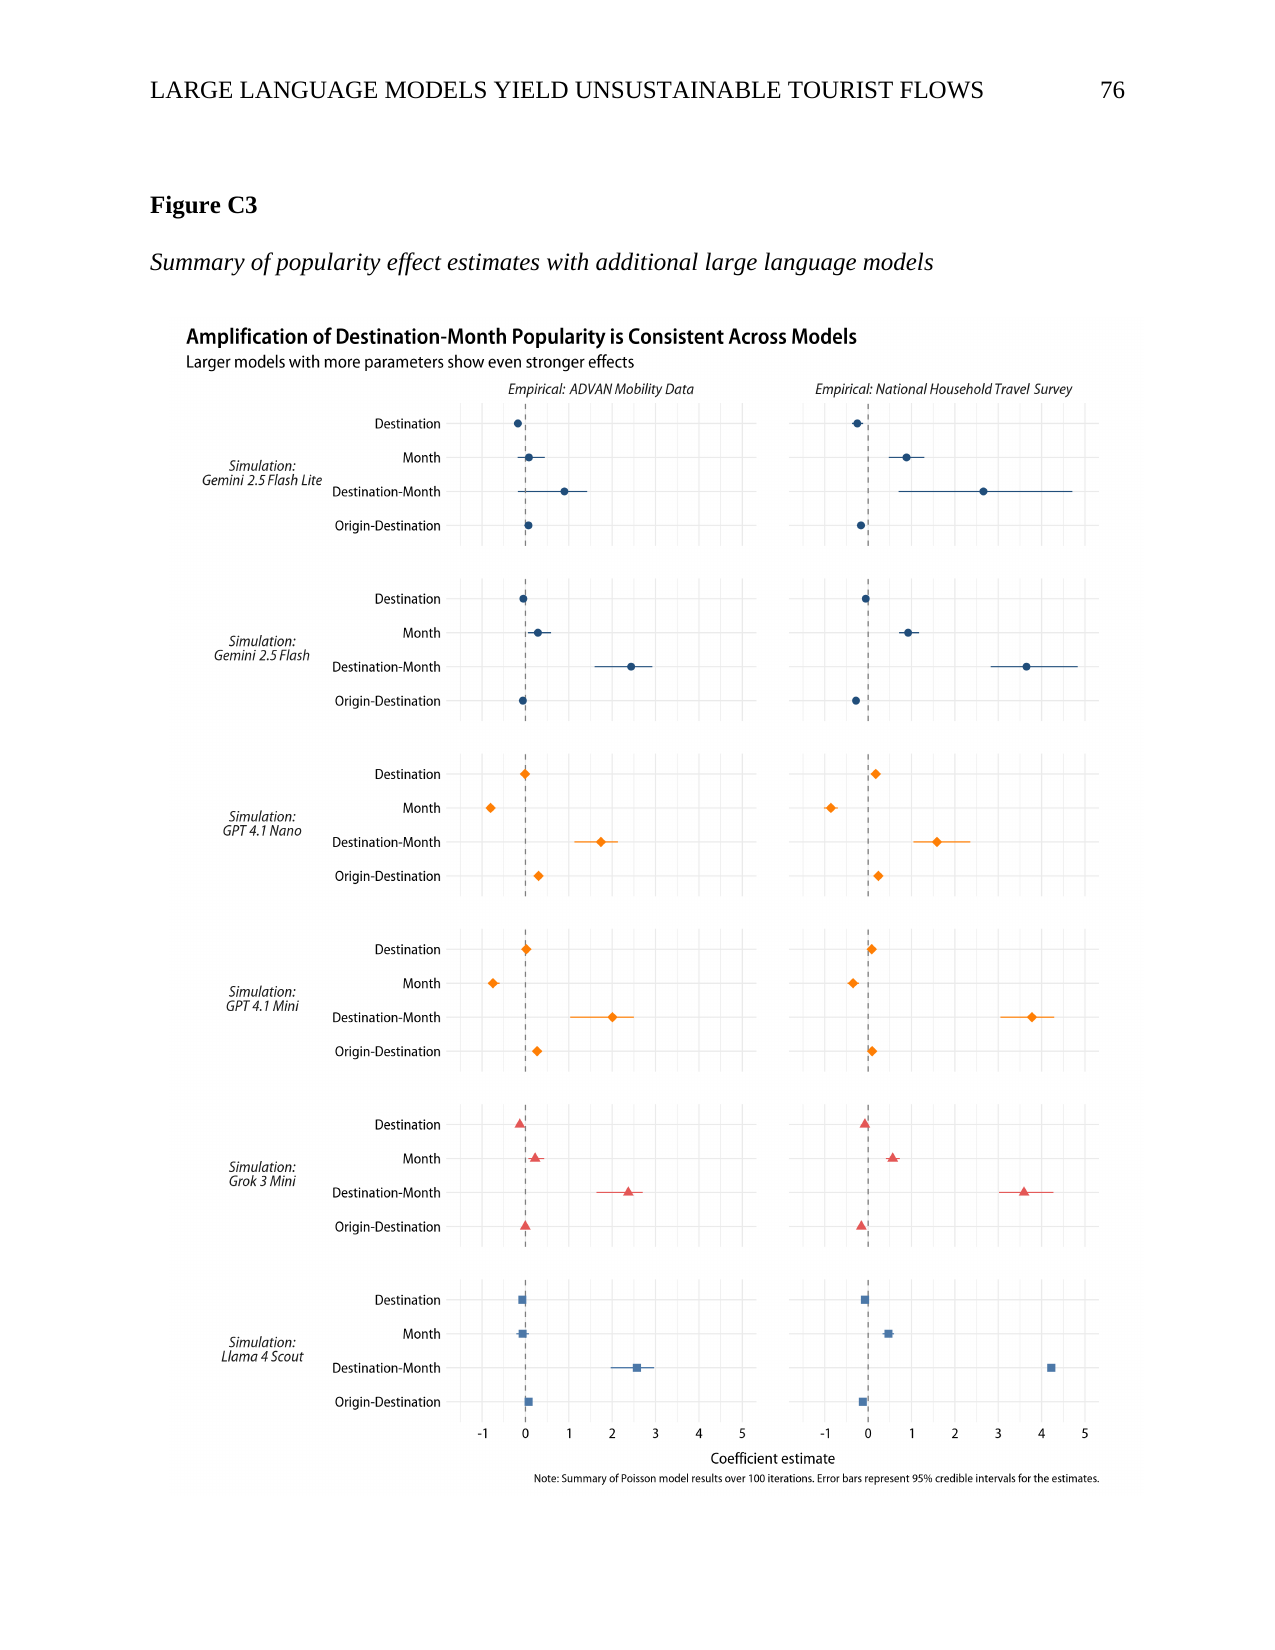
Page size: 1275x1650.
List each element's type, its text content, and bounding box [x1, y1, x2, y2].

picture [168, 317, 1144, 1496]
title Figure C3 [150, 190, 1125, 219]
text Summary of popularity effect estimates with additional large language models [150, 247, 1125, 276]
